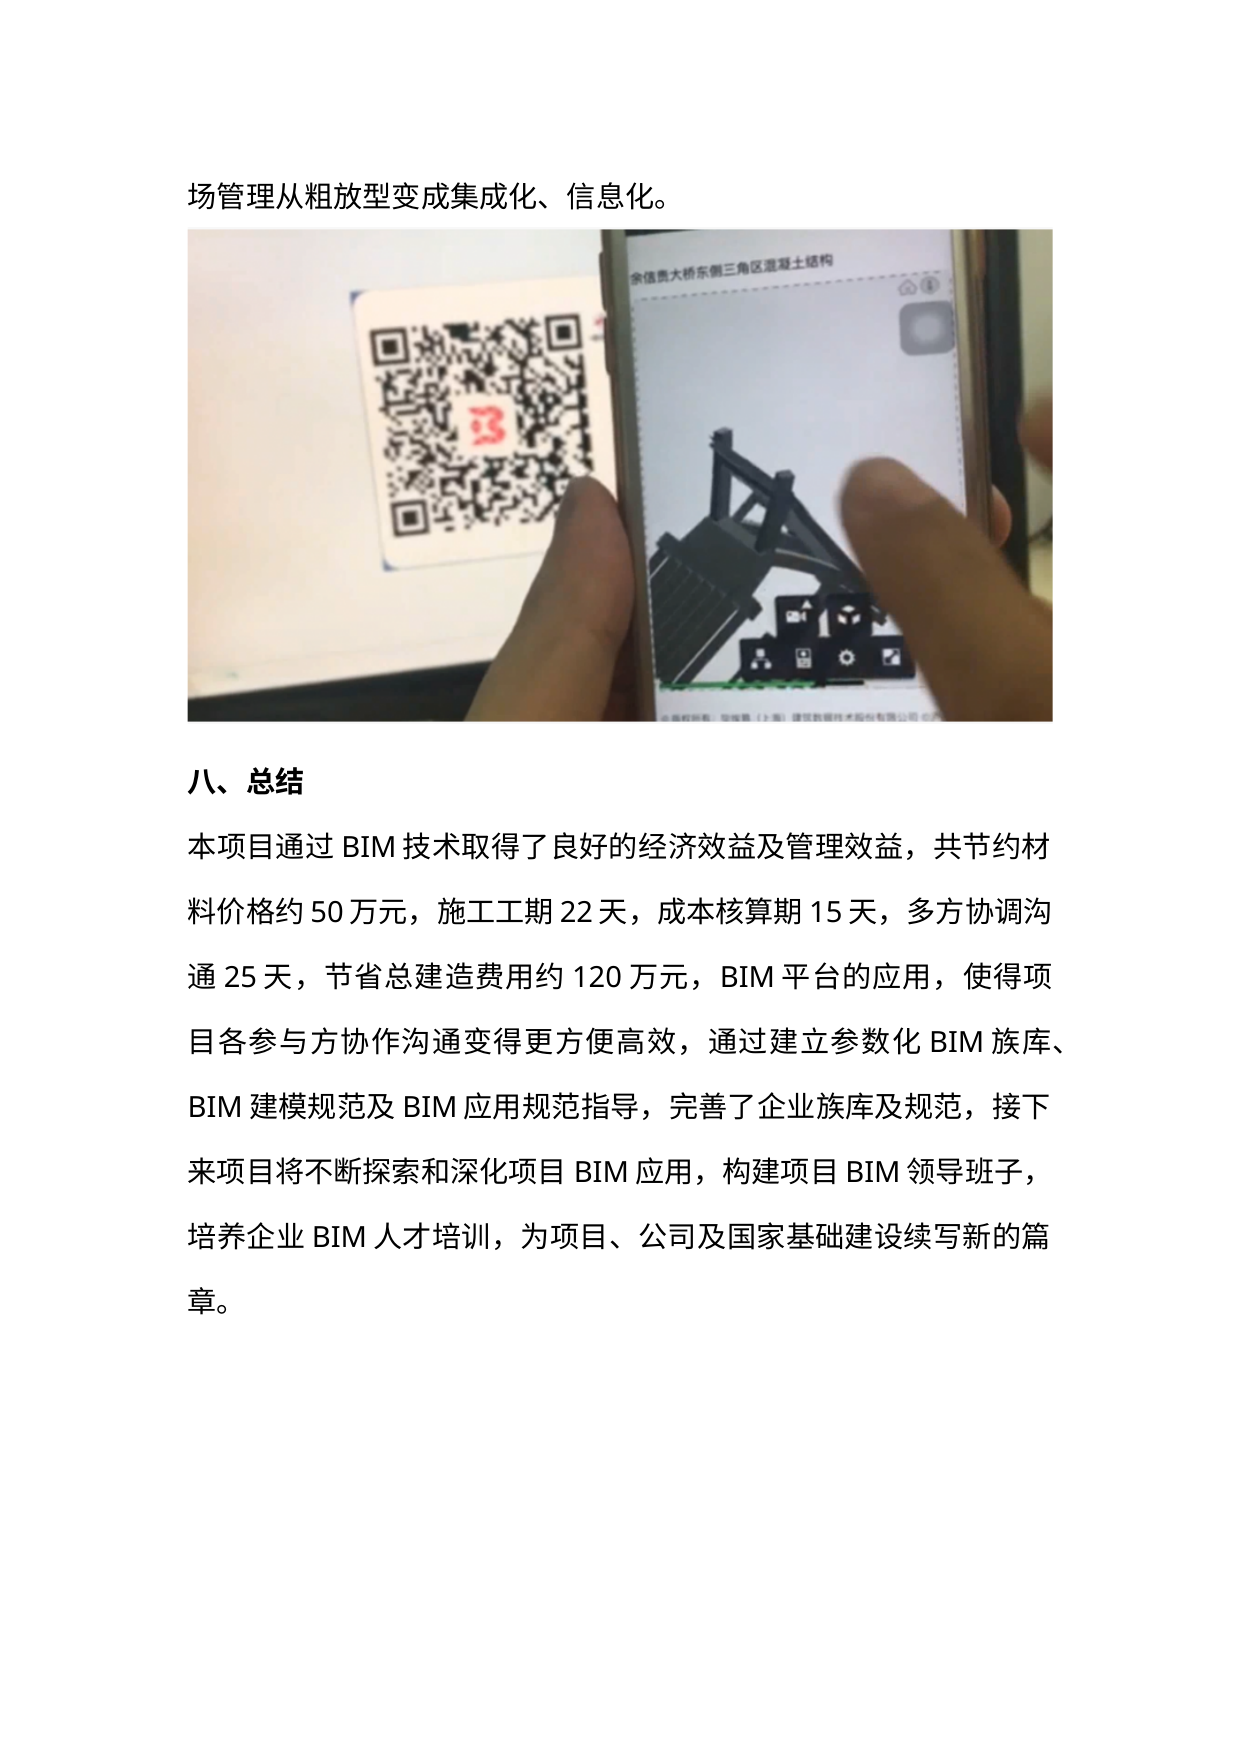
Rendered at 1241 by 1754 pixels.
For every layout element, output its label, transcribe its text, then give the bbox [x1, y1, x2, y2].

text 八、总结 [187, 747, 1053, 812]
text 本项目通过BIM技术取得了良好的经济效益及管理效益，共节约材料价格约50万元，施工工期22天，成本核算期15天，多方协调沟通25天，节省总建造费用约120万元，BIM平台的应用，使得项目各参与方协作沟通变得更方便高效，通过建立参数化BIM族库、BIM建模规范及BIM应用规范指导，完善了企业族库及规范，接下来项目将不断探索和深化项目BIM应用，构建项目BIM领导班子，培养企业BIM人才培训，为项目、公司及国家基础建设续写新的篇章。 [187, 812, 1053, 1332]
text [187, 162, 1053, 227]
picture [187, 227, 1053, 724]
